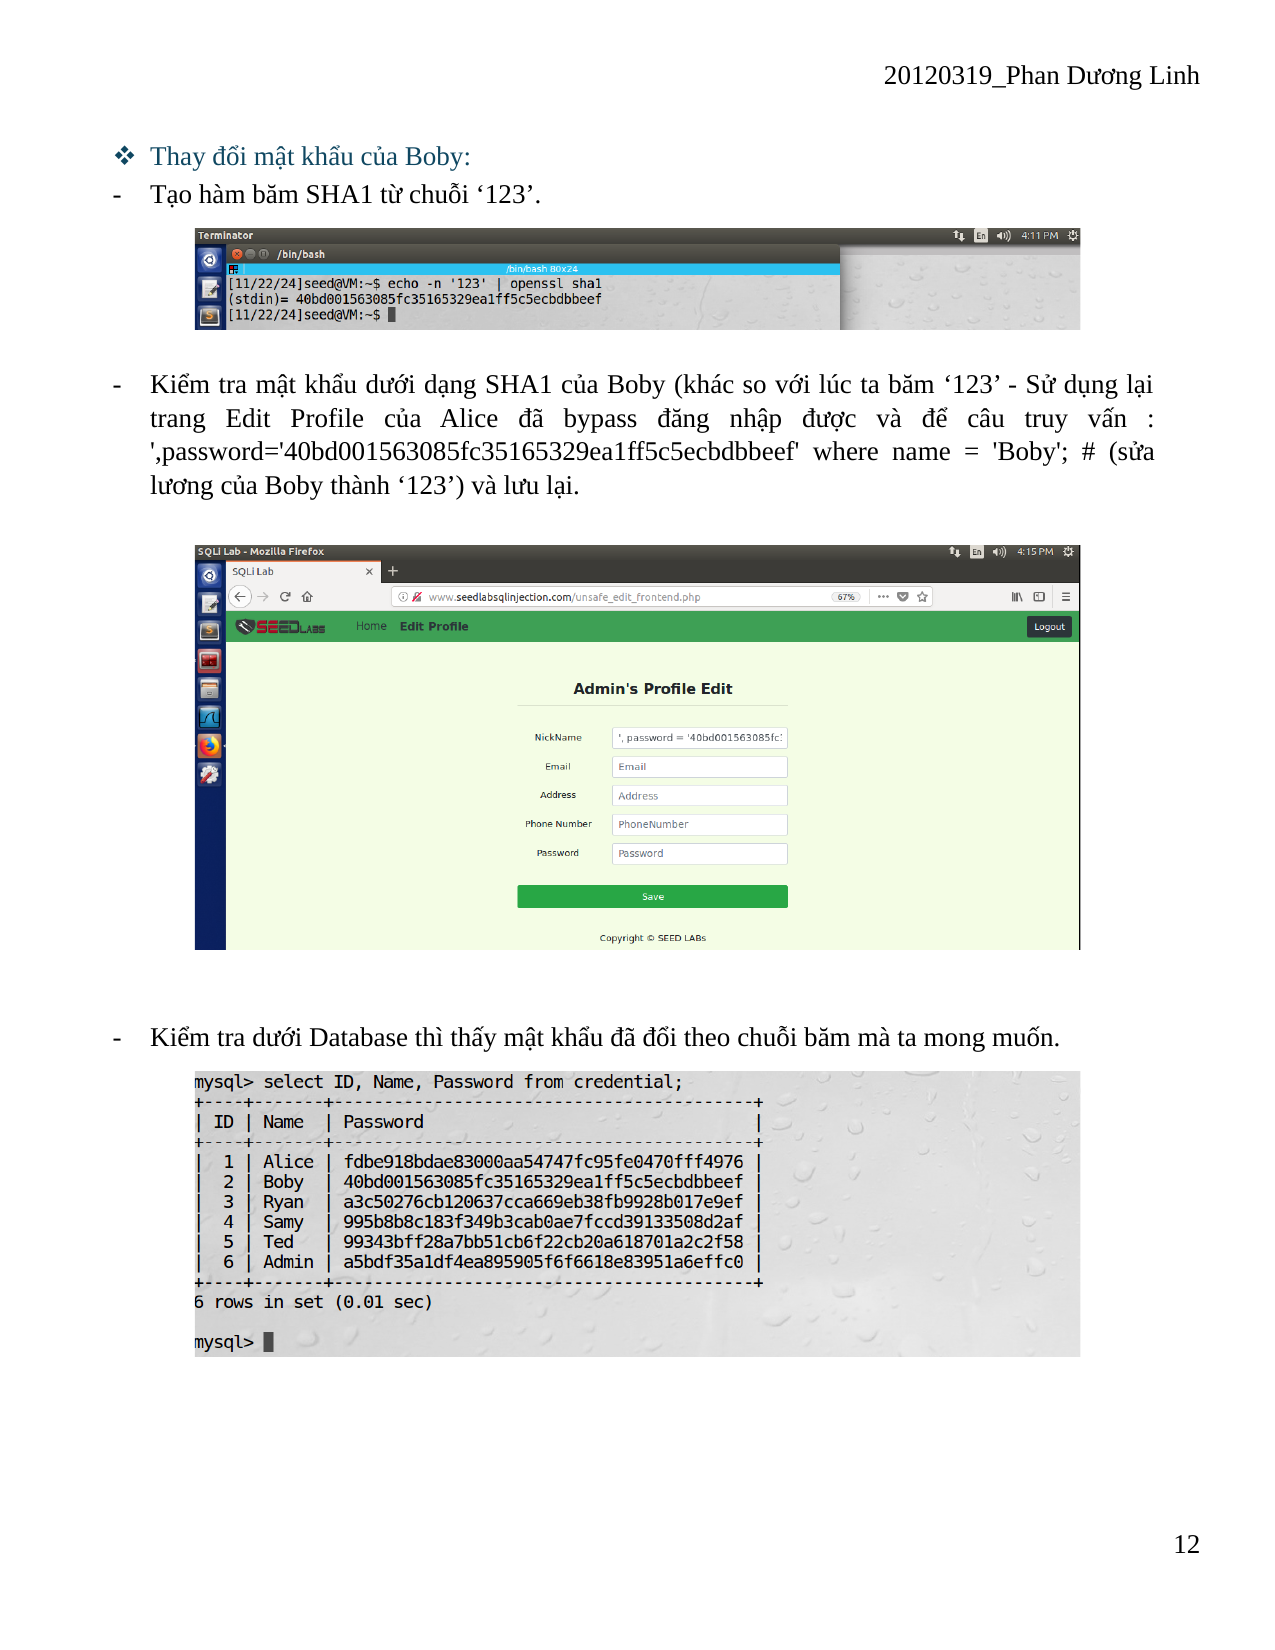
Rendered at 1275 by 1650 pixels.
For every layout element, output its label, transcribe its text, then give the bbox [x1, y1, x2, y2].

list Tạo hàm băm SHA1 từ chuỗi ‘123’. [112, 178, 1156, 209]
picture [194, 545, 1081, 950]
subtitle Thay đổi mật khẩu của Boby: [112, 140, 1156, 172]
list Kiểm tra dưới Database thì thấy mật khẩu đã đổi theo chuỗi băm mà ta mong muốn. [112, 1021, 1156, 1052]
picture [194, 1071, 1081, 1357]
list Kiểm tra mật khẩu dưới dạng SHA1 của Boby (khác so với lúc ta băm ‘123’ - Sử dụng lại trang Edit Profile của Alice đã bypass đăng nhập được và để câu truy vấn : ',password='40bd001563085fc35165329ea1ff5c5ecbdbbeef' where name = 'Boby'; # (sửa lương của Boby thành ‘123’) và lưu lại. [112, 368, 1156, 500]
picture [194, 228, 1081, 330]
